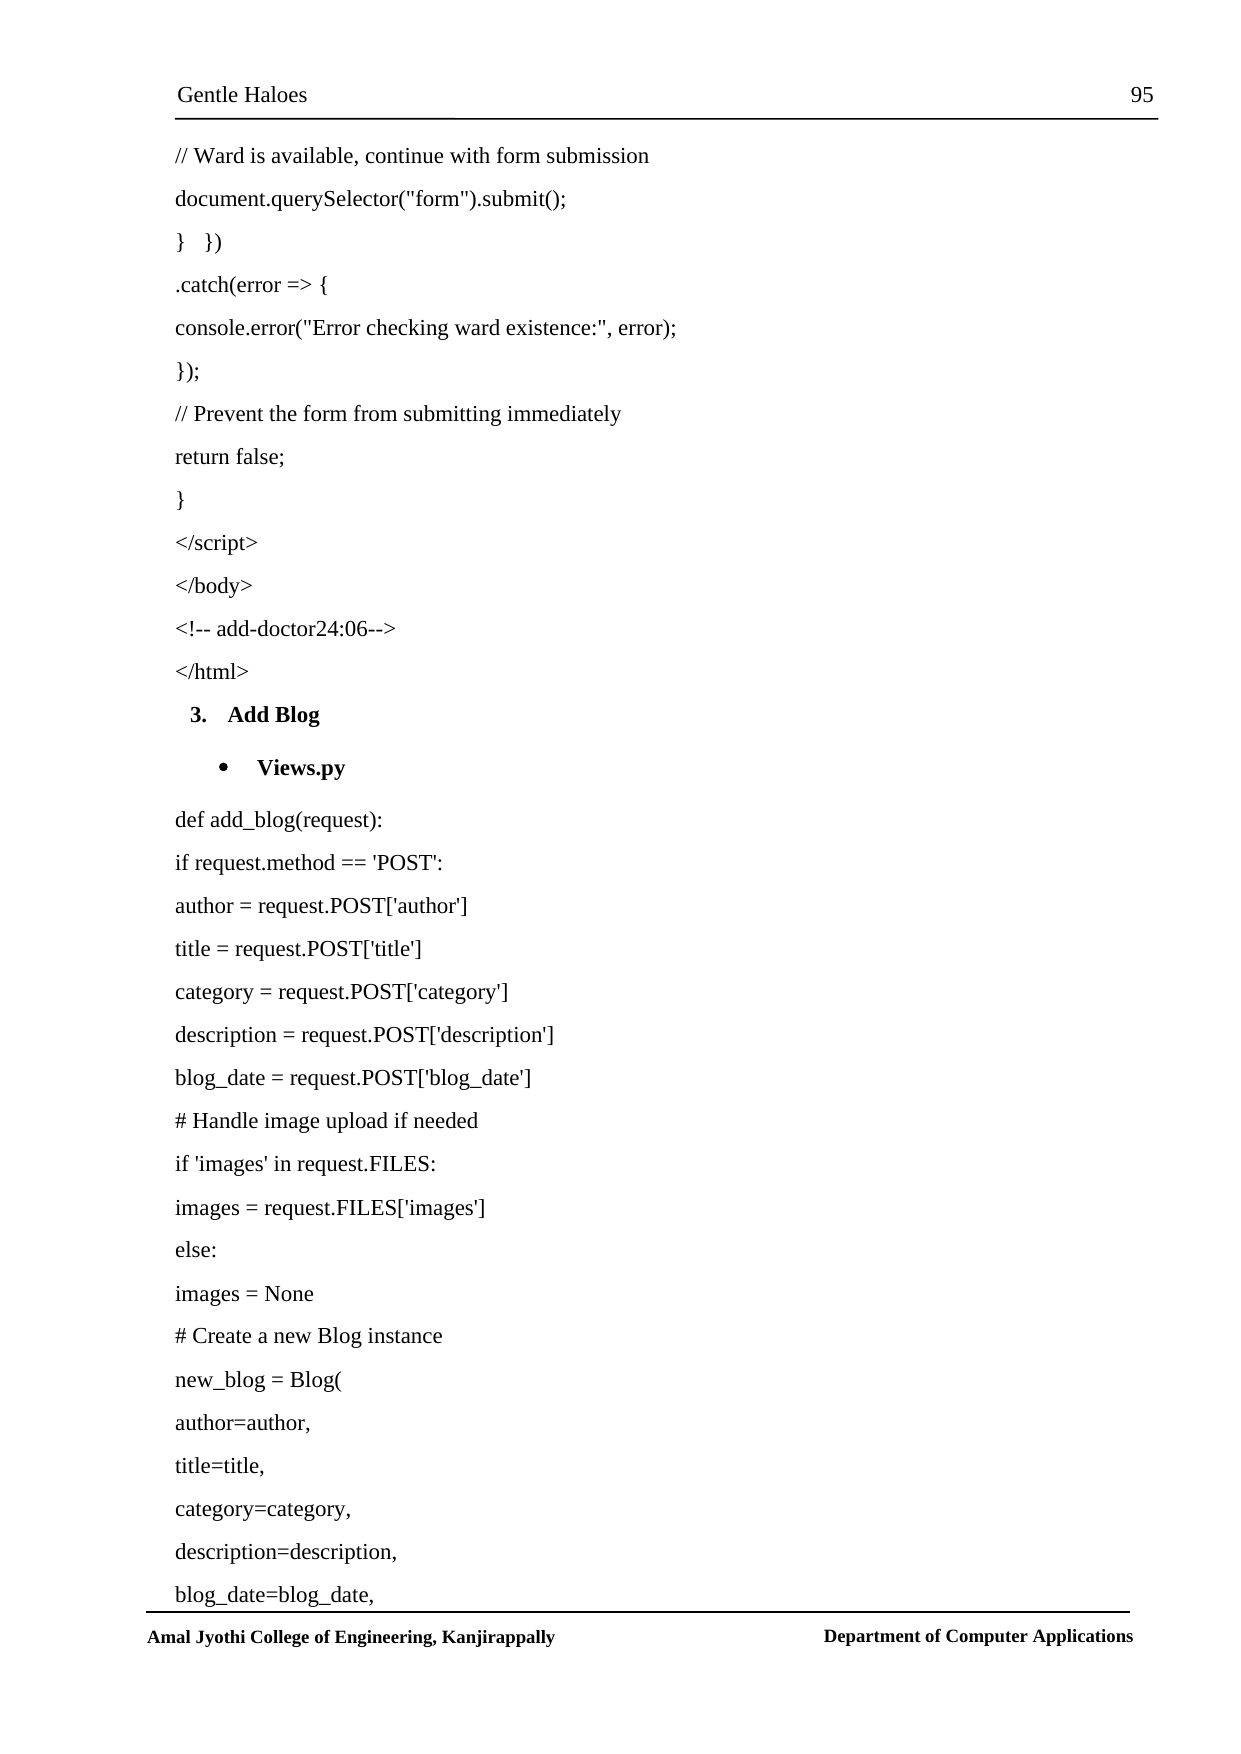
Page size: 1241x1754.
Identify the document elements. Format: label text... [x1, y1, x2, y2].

text blog_date=blog_date, [175, 1581, 1162, 1607]
text </body> [175, 572, 1162, 598]
text description=description, [175, 1538, 1162, 1564]
text new_blog = Blog( [175, 1366, 1162, 1392]
text </script> [175, 529, 1162, 555]
text title = request.POST['title'] [175, 935, 1162, 962]
text author=author, [175, 1409, 1162, 1435]
text def add_blog(request): [175, 806, 1162, 833]
text document.querySelector("form").submit(); [175, 185, 1162, 211]
text }); [175, 357, 1162, 383]
text blog_date = request.POST['blog_date'] [175, 1064, 1162, 1091]
text } [175, 486, 1162, 512]
text // Ward is available, continue with form submission [175, 142, 1162, 168]
text .catch(error => { [175, 271, 1162, 297]
text category=category, [175, 1495, 1162, 1521]
text return false; [175, 443, 1162, 469]
text category = request.POST['category'] [175, 978, 1162, 1005]
text # Create a new Blog instance [175, 1323, 1162, 1349]
text if request.method == 'POST': [175, 849, 1162, 876]
text } }) [175, 228, 1162, 254]
text </html> [175, 658, 1162, 684]
list Add Blog [190, 701, 1162, 727]
text // Prevent the form from submitting immediately [175, 400, 1162, 426]
text author = request.POST['author'] [175, 892, 1162, 919]
text if 'images' in request.FILES: [175, 1151, 1162, 1177]
text images = request.FILES['images'] [175, 1193, 1162, 1220]
text <!-- add-doctor24:06--> [175, 615, 1162, 641]
text # Handle image upload if needed [175, 1107, 1162, 1134]
text title=title, [175, 1452, 1162, 1478]
text console.error("Error checking ward existence:", error); [175, 314, 1162, 340]
list Views.py [219, 754, 1162, 780]
text description = request.POST['description'] [175, 1021, 1162, 1048]
text images = None [175, 1279, 1162, 1306]
text else: [175, 1237, 1162, 1263]
